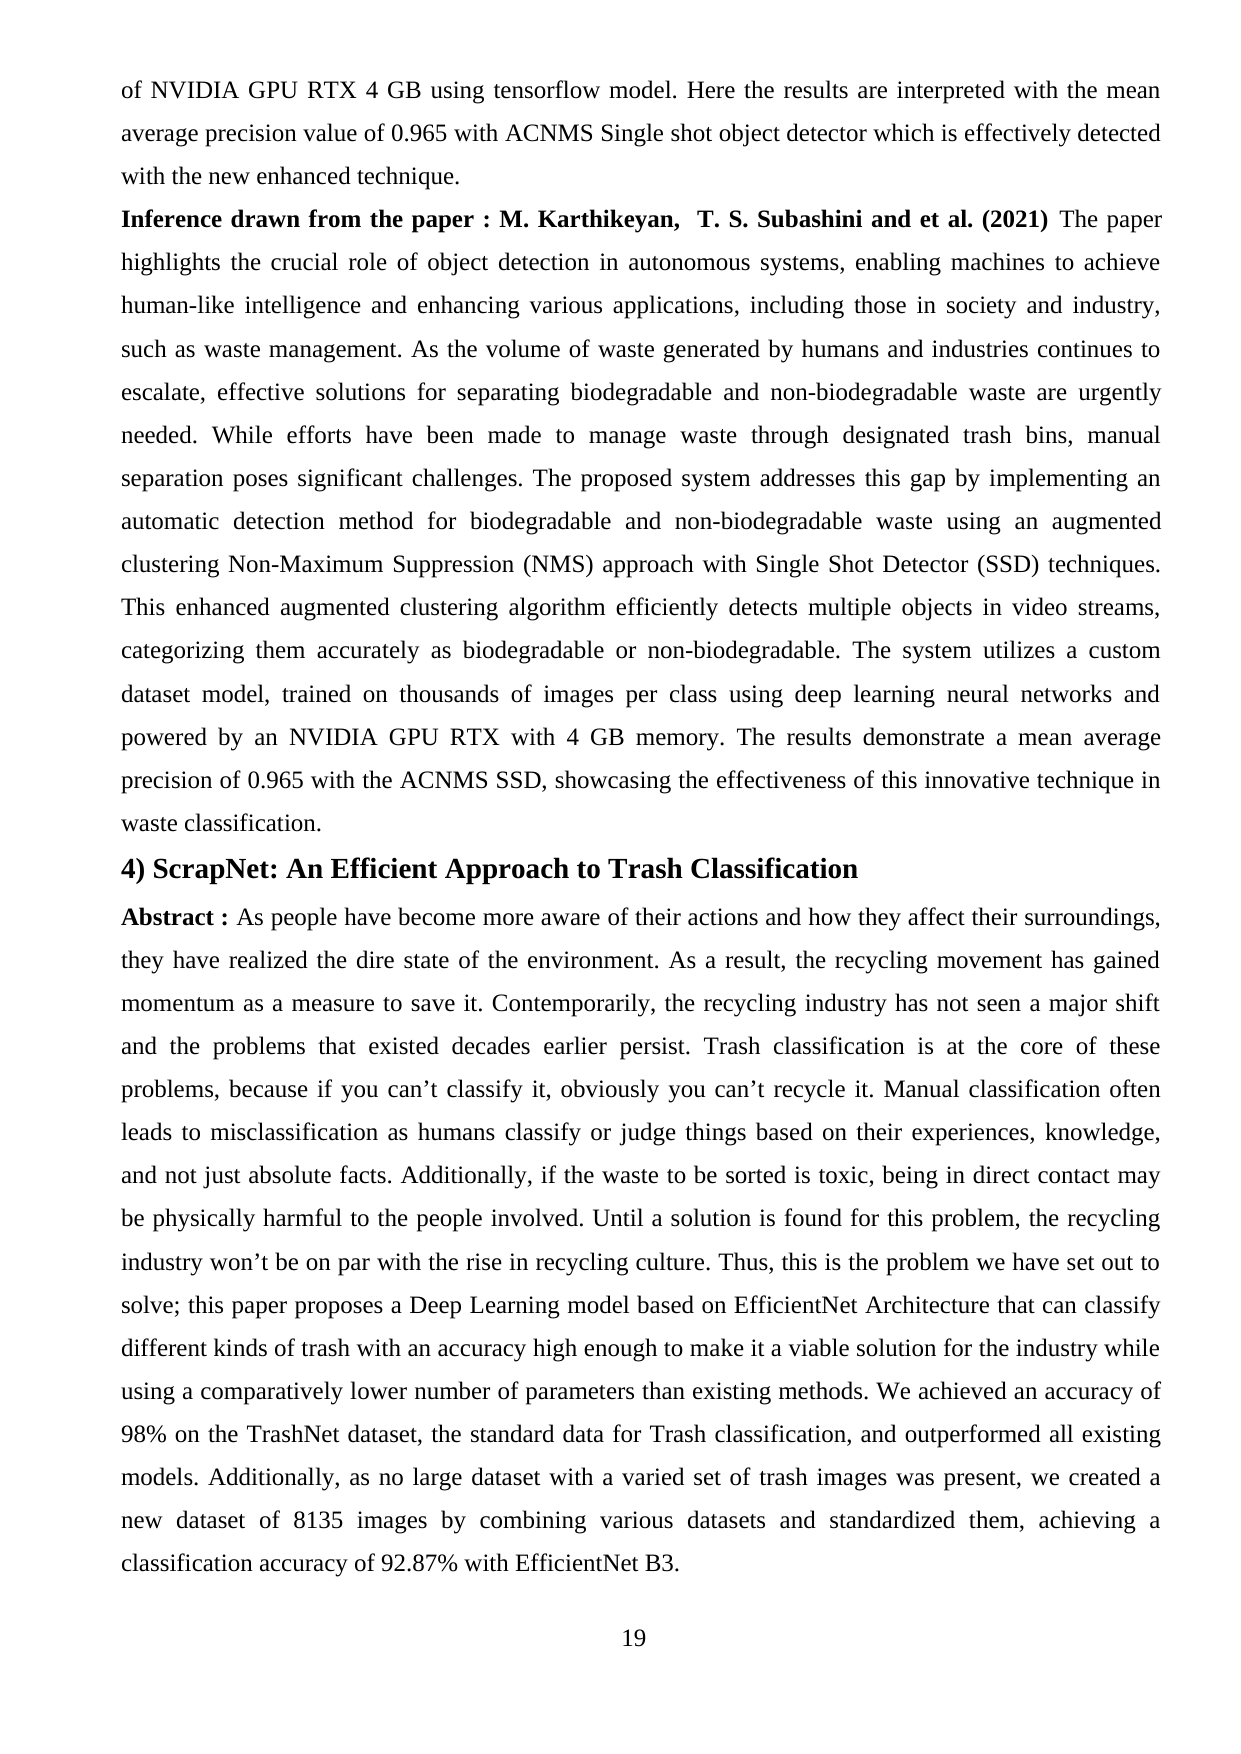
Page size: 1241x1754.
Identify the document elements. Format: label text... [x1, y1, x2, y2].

text Inference drawn from the paper : M. Karthikeyan, T. S. Subashini and et al. (2021) The paper highlights the crucial role of object detection in autonomous systems, enabling machines to achieve human-like intelligence and enhancing various applications, including those in society and industry, such as waste management. As the volume of waste generated by humans and industries continues to escalate, effective solutions for separating biodegradable and non-biodegradable waste are urgently needed. While efforts have been made to manage waste through designated trash bins, manual separation poses significant challenges. The proposed system addresses this gap by implementing an automatic detection method for biodegradable and non-biodegradable waste using an augmented clustering Non-Maximum Suppression (NMS) approach with Single Shot Detector (SSD) techniques. This enhanced augmented clustering algorithm efficiently detects multiple objects in video streams, categorizing them accurately as biodegradable or non-biodegradable. The system utilizes a custom dataset model, trained on thousands of images per class using deep learning neural networks and powered by an NVIDIA GPU RTX with 4 GB memory. The results demonstrate a mean average precision of 0.965 with the ACNMS SSD, showcasing the effectiveness of this innovative technique in waste classification. [121, 204, 1162, 837]
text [121, 75, 1162, 190]
text 4) ScrapNet: An Efficient Approach to Trash Classification [121, 851, 1162, 885]
text Abstract : As people have become more aware of their actions and how they affect their surroundings, they have realized the dire state of the environment. As a result, the recycling movement has gained momentum as a measure to save it. Contemporarily, the recycling industry has not seen a major shift and the problems that existed decades earlier persist. Trash classification is at the core of these problems, because if you can’t classify it, obviously you can’t recycle it. Manual classification often leads to misclassification as humans classify or judge things based on their experiences, knowledge, and not just absolute facts. Additionally, if the waste to be sorted is toxic, being in direct contact may be physically harmful to the people involved. Until a solution is found for this problem, the recycling industry won’t be on par with the rise in recycling culture. Thus, this is the problem we have set out to solve; this paper proposes a Deep Learning model based on EfficientNet Architecture that can classify different kinds of trash with an accuracy high enough to make it a viable solution for the industry while using a comparatively lower number of parameters than existing methods. We achieved an accuracy of 98% on the TrashNet dataset, the standard data for Trash classification, and outperformed all existing models. Additionally, as no large dataset with a varied set of trash images was present, we created a new dataset of 8135 images by combining various datasets and standardized them, achieving a classification accuracy of 92.87% with EfficientNet B3. [121, 902, 1162, 1577]
